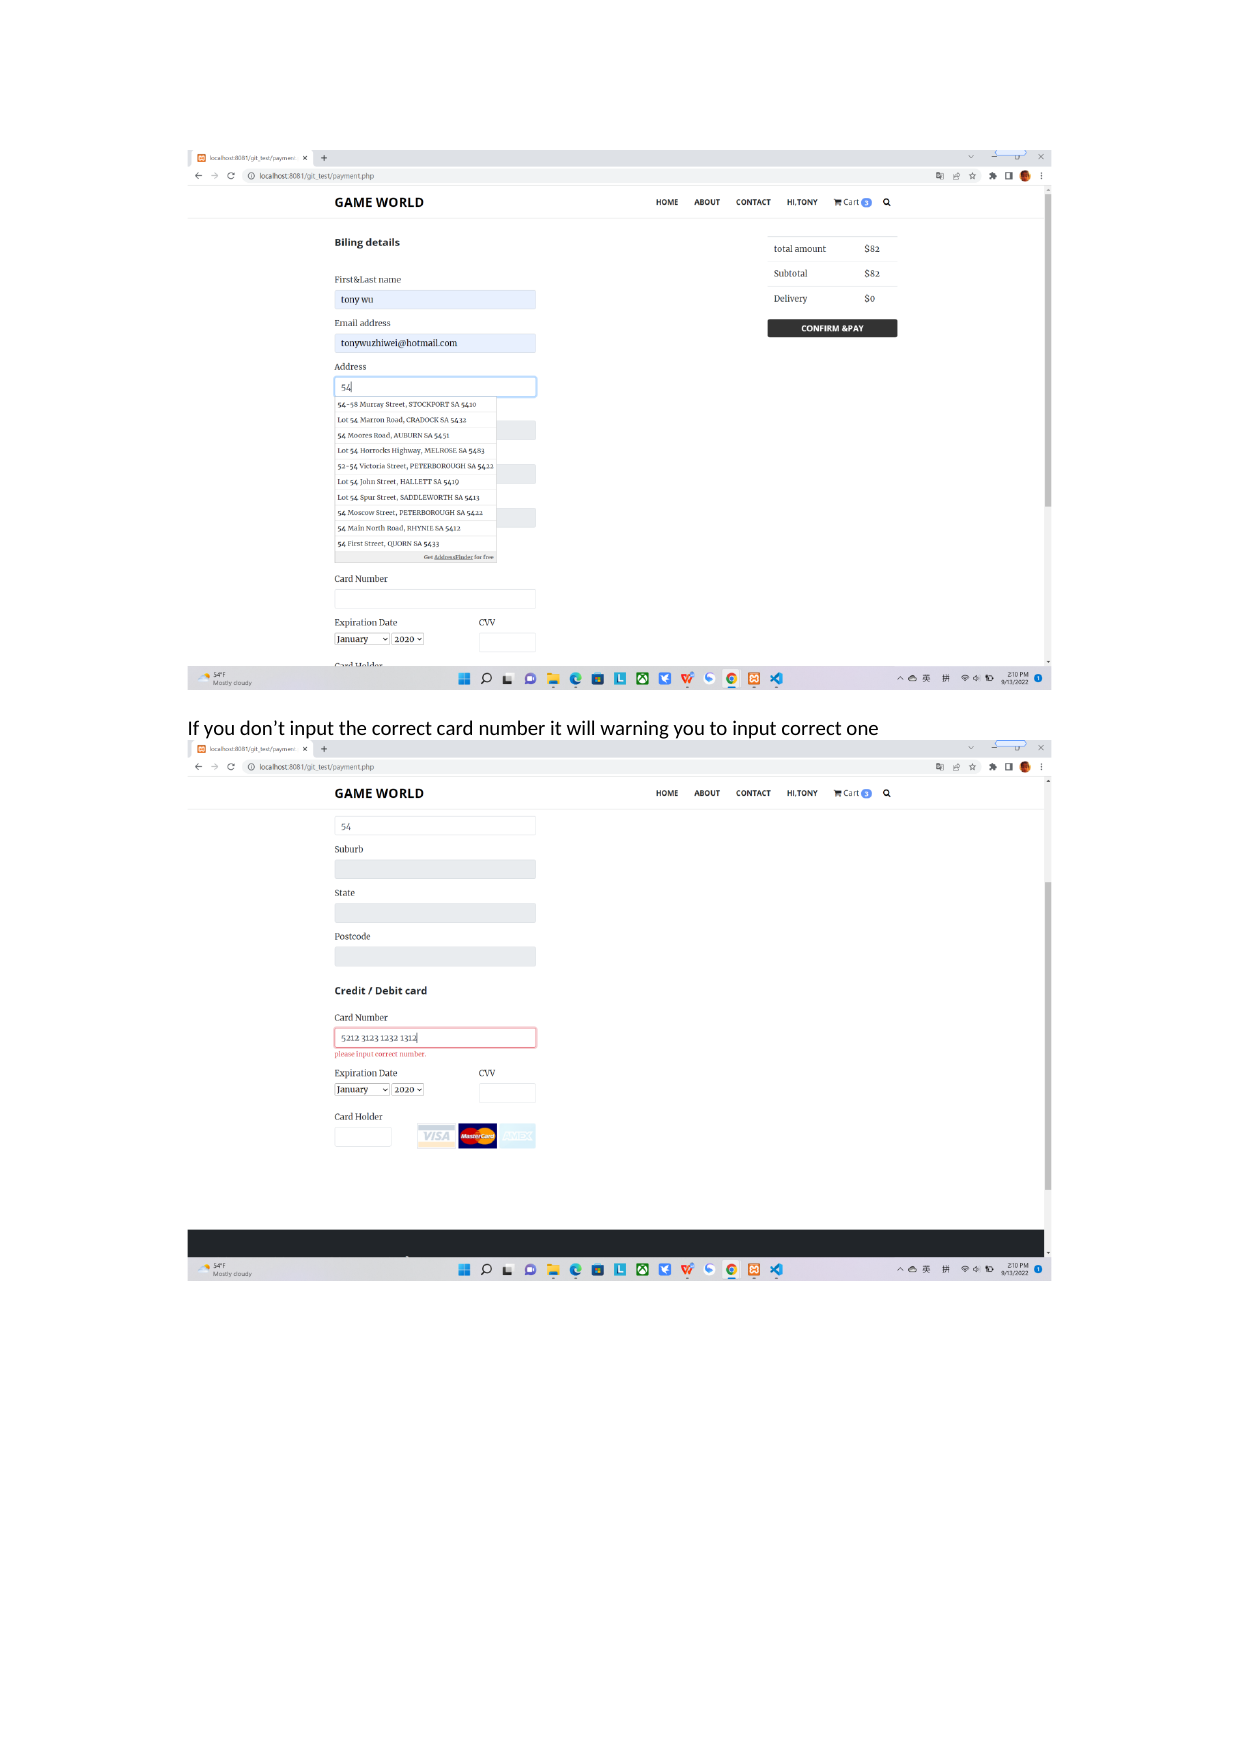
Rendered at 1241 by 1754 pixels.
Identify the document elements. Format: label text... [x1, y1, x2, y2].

picture [187, 740, 1052, 1281]
picture [187, 150, 1052, 690]
